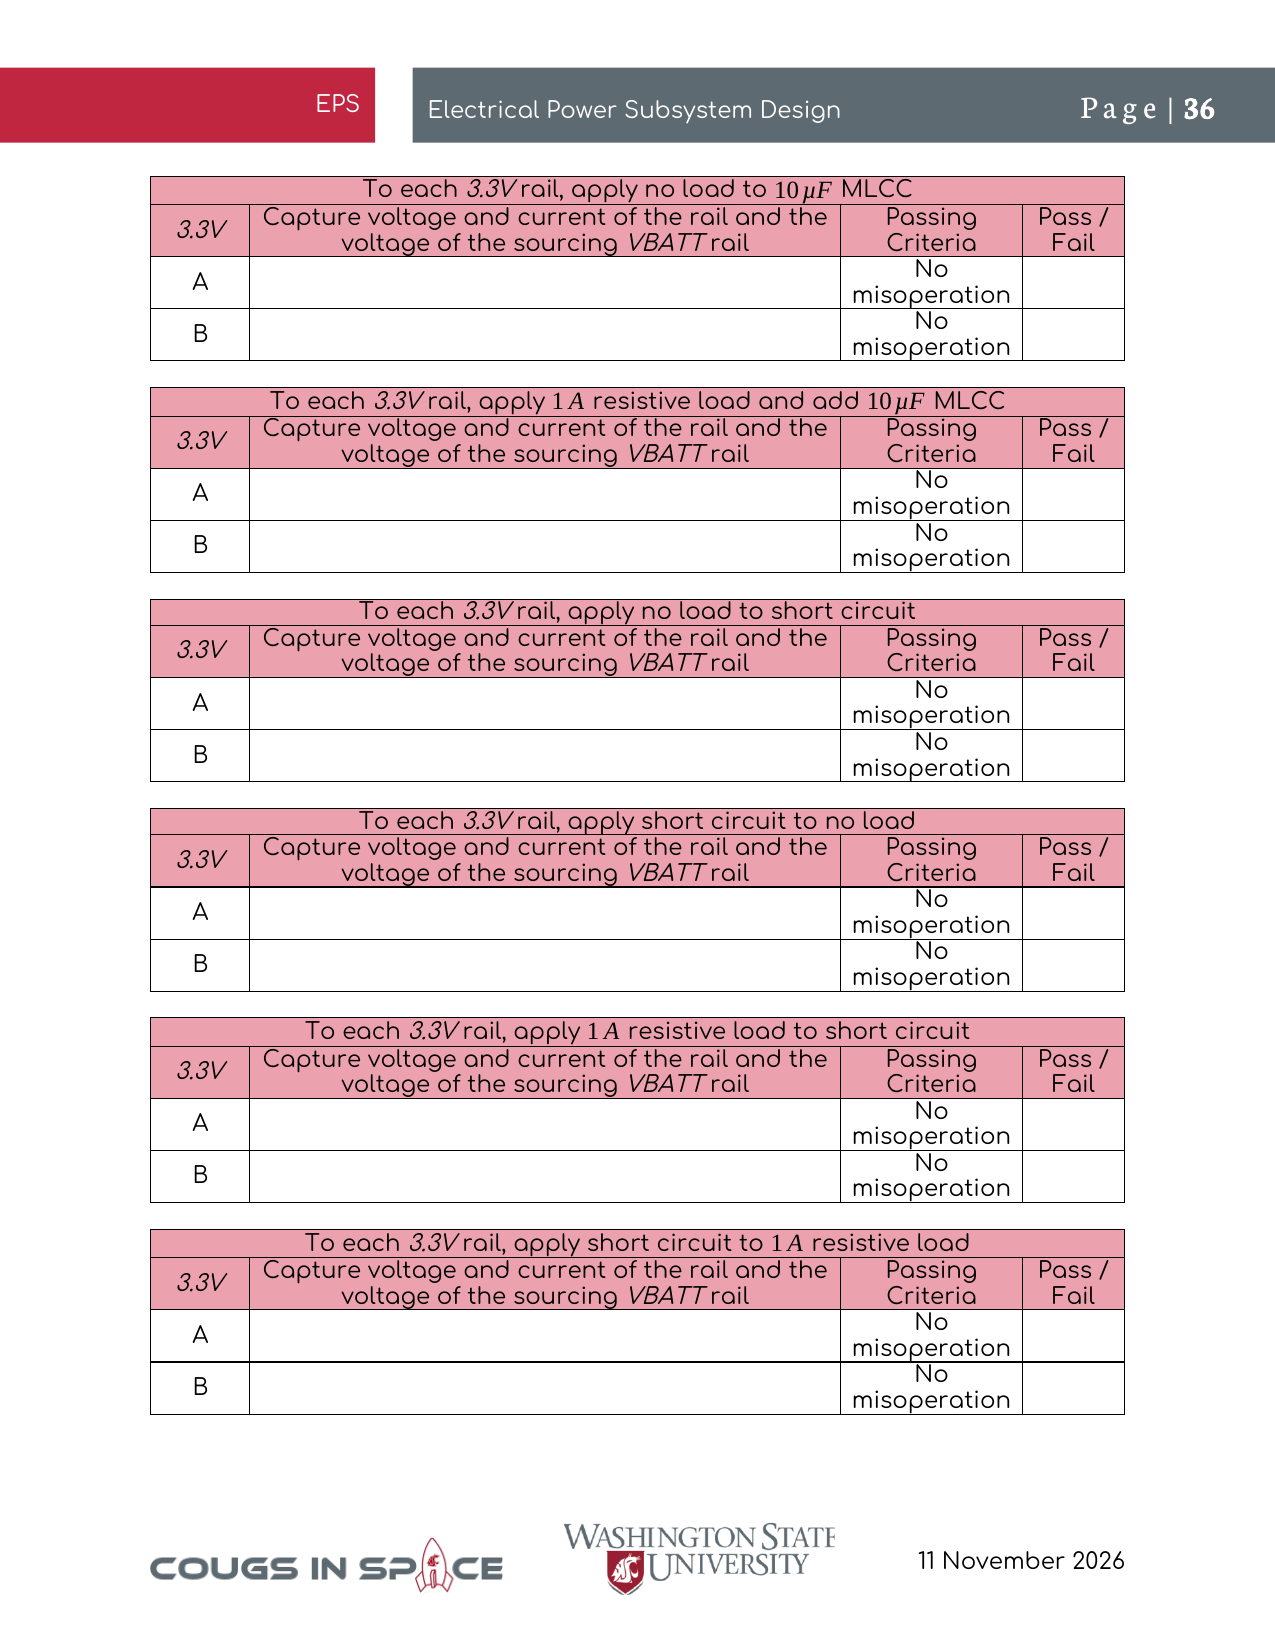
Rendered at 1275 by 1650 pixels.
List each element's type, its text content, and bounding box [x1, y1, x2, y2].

table_cell Passing Criteria [841, 205, 1022, 256]
table_cell Pass / Fail [1023, 835, 1124, 886]
table_header To each 3.3V rail, apply short circuit to no load [151, 809, 1124, 834]
table_cell Passing Criteria [841, 1258, 1022, 1309]
table_cell B [151, 1363, 249, 1413]
table_cell No misoperation [841, 940, 1022, 991]
table_cell A [151, 257, 249, 308]
table_cell B [151, 309, 249, 360]
table_cell [1023, 678, 1124, 729]
table_cell [1023, 940, 1124, 991]
table_cell 3.3V [151, 835, 249, 886]
table_cell Pass / Fail [1023, 417, 1124, 468]
table_cell [250, 888, 840, 938]
table_cell [250, 678, 840, 729]
table_header To each 3.3V rail, apply resistive load and add MLCC [151, 388, 1124, 416]
table_cell No misoperation [841, 1363, 1022, 1413]
table_cell [250, 940, 840, 991]
table_cell A [151, 469, 249, 520]
table_cell Capture voltage and current of the rail and the voltage of the sourcing VBATT rail [250, 417, 840, 468]
table_cell [1023, 521, 1124, 572]
picture [150, 1537, 503, 1594]
table_cell A [151, 1310, 249, 1361]
table_cell [250, 469, 840, 520]
table_cell No misoperation [841, 1099, 1022, 1150]
table_cell 3.3V [151, 1258, 249, 1309]
table_cell 3.3V [151, 626, 249, 677]
table_header To each 3.3V rail, apply no load to MLCC [151, 177, 1124, 204]
picture [562, 1522, 835, 1594]
table_cell [1023, 888, 1124, 938]
table_cell No misoperation [841, 309, 1022, 360]
table_cell 3.3V [151, 417, 249, 468]
table_cell [250, 1310, 840, 1361]
table_cell B [151, 940, 249, 991]
table_cell [1023, 1099, 1124, 1150]
table_cell B [151, 730, 249, 781]
table_cell Pass / Fail [1023, 205, 1124, 256]
table_cell [1023, 1151, 1124, 1202]
table_header To each 3.3V rail, apply no load to short circuit [151, 600, 1124, 625]
table_cell [1023, 257, 1124, 308]
table_cell No misoperation [841, 1310, 1022, 1361]
table_cell [250, 257, 840, 308]
table_cell [1023, 1363, 1124, 1413]
table_cell Passing Criteria [841, 417, 1022, 468]
table_cell Passing Criteria [841, 835, 1022, 886]
table_cell No misoperation [841, 521, 1022, 572]
table_cell [250, 521, 840, 572]
table_cell [250, 730, 840, 781]
table_cell [1023, 309, 1124, 360]
table_cell A [151, 1099, 249, 1150]
table_cell 3.3V [151, 205, 249, 256]
table_cell A [151, 888, 249, 938]
table_cell [1023, 1310, 1124, 1361]
table_cell B [151, 521, 249, 572]
table_cell No misoperation [841, 730, 1022, 781]
table_cell [250, 309, 840, 360]
table_cell [250, 1099, 840, 1150]
table_cell Passing Criteria [841, 1047, 1022, 1098]
table_cell [1023, 730, 1124, 781]
table_cell [1023, 469, 1124, 520]
table_cell Passing Criteria [841, 626, 1022, 677]
table_cell A [151, 678, 249, 729]
table_cell [250, 1151, 840, 1202]
table_cell Pass / Fail [1023, 1047, 1124, 1098]
table_cell [250, 1363, 840, 1413]
table_header To each 3.3V rail, apply resistive load to short circuit [151, 1018, 1124, 1046]
table_cell Pass / Fail [1023, 1258, 1124, 1309]
table_cell No misoperation [841, 469, 1022, 520]
table_header To each 3.3V rail, apply short circuit to resistive load [151, 1230, 1124, 1257]
table_cell No misoperation [841, 257, 1022, 308]
table_cell Capture voltage and current of the rail and the voltage of the sourcing VBATT rail [250, 1047, 840, 1098]
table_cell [250, 205, 840, 256]
table_cell B [151, 1151, 249, 1202]
table_cell Pass / Fail [1023, 626, 1124, 677]
table_cell No misoperation [841, 1151, 1022, 1202]
table_cell Capture voltage and current of the rail and the voltage of the sourcing VBATT rail [250, 835, 840, 886]
table_cell Capture voltage and current of the rail and the voltage of the sourcing VBATT rail [250, 626, 840, 677]
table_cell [250, 1258, 840, 1309]
table_cell No misoperation [841, 888, 1022, 938]
table_cell No misoperation [841, 678, 1022, 729]
table_cell 3.3V [151, 1047, 249, 1098]
